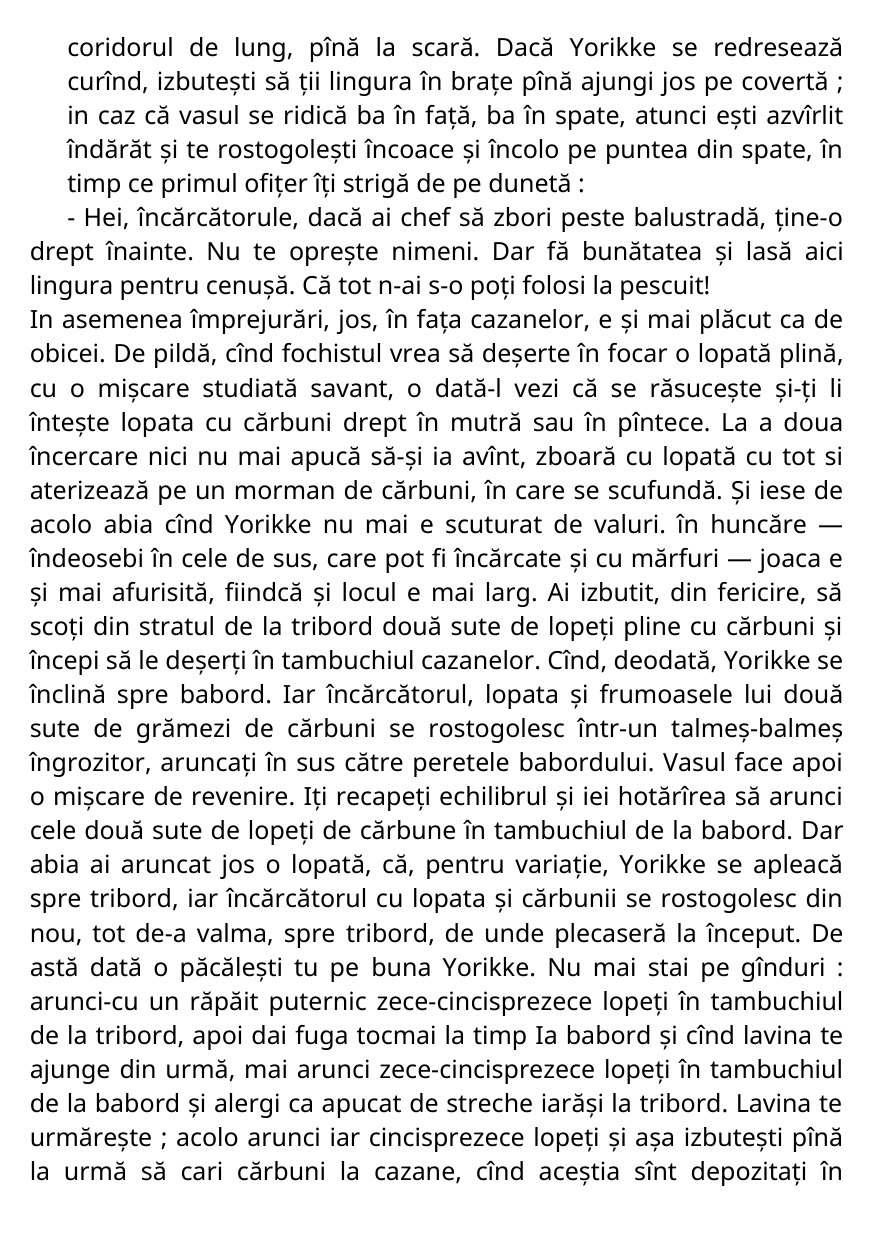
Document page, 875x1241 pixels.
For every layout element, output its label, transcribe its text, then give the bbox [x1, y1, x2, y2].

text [29, 29, 844, 200]
text - Hei, încărcătorule, dacă ai chef să zbori peste balustradă, ţine-o drept înainte. Nu te opreşte nimeni. Dar fă bunătatea şi lasă aici lingura pentru cenuşă. Că tot n-ai s-o poţi folosi la pescuit! [29, 200, 844, 302]
